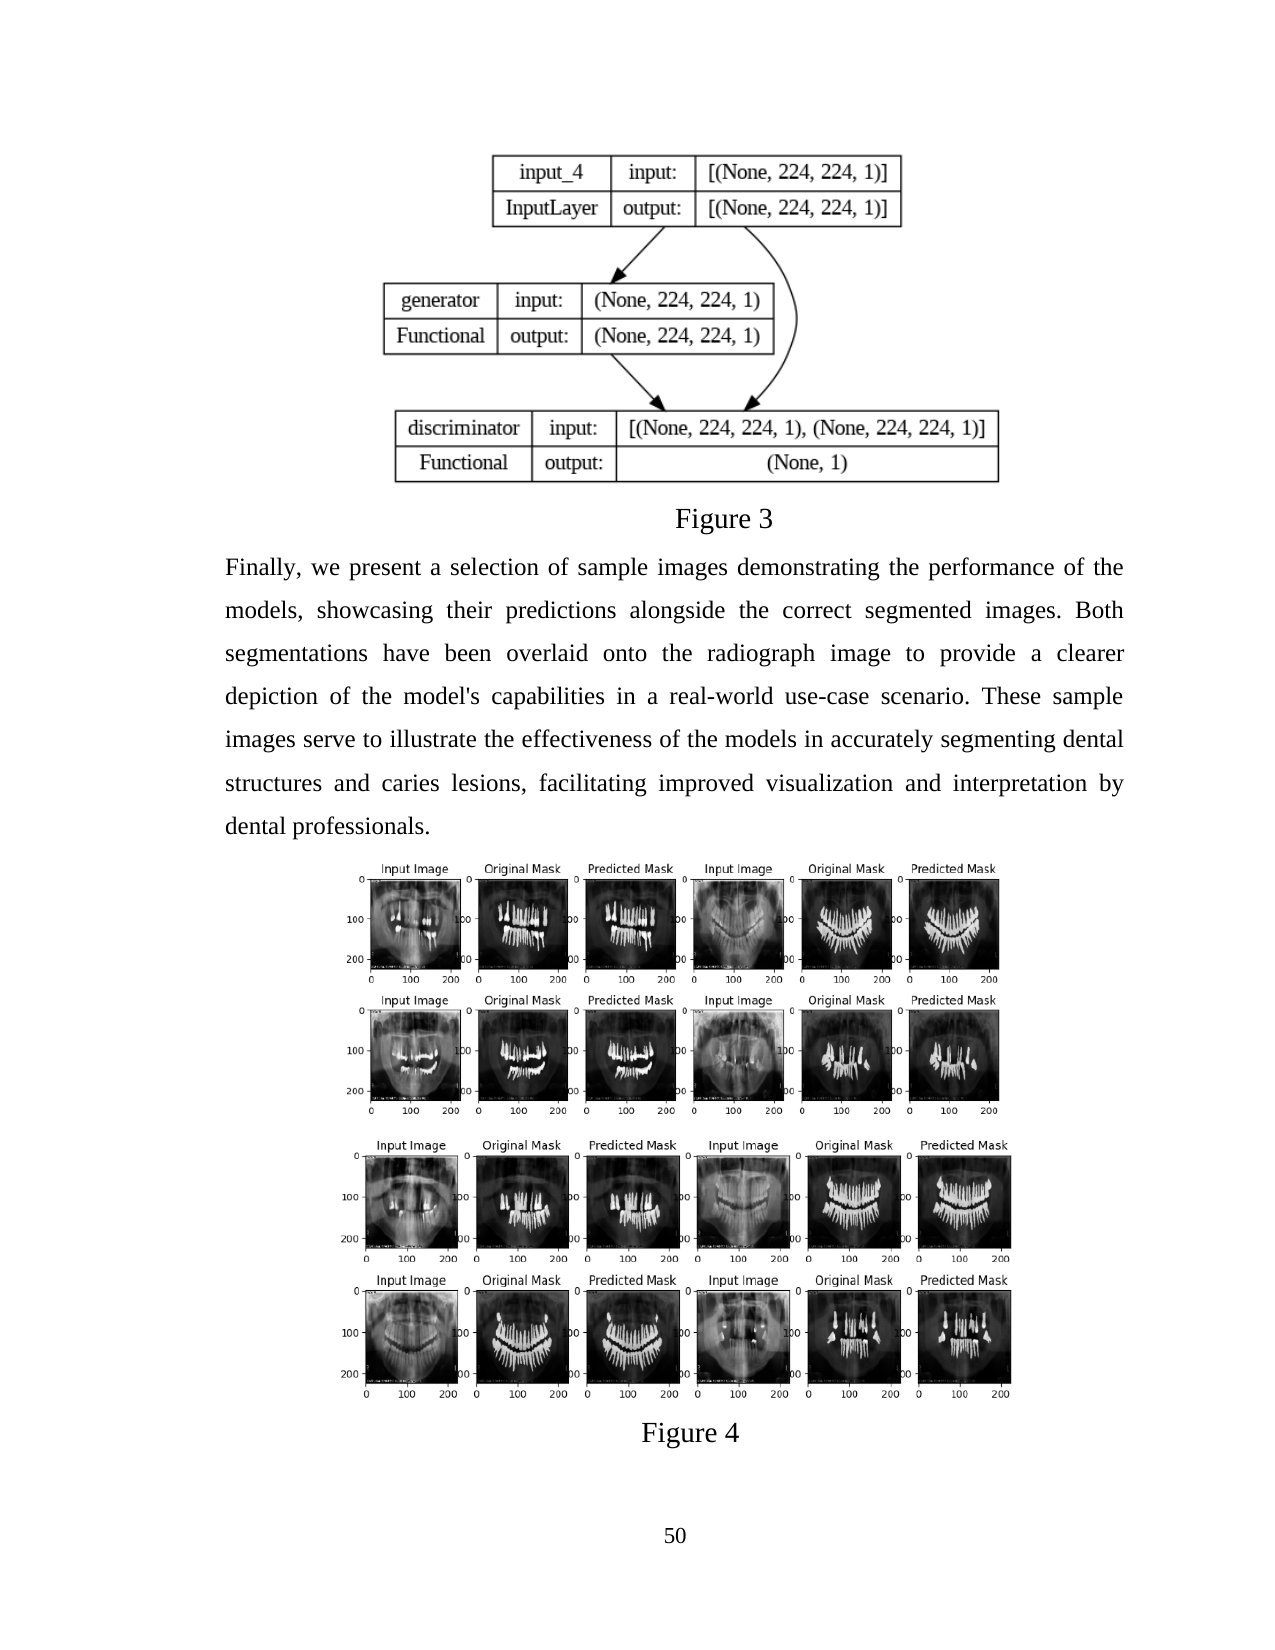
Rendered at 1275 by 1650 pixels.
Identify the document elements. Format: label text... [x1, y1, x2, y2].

list Figure 3 [379, 502, 1125, 535]
picture [335, 1132, 1016, 1403]
picture [378, 150, 1005, 489]
picture [347, 854, 1004, 1120]
text Finally, we present a selection of sample images demonstrating the performance of the models, showcasing their predictions alongside the correct segmented images. Both segmentations have been overlaid onto the radiograph image to provide a clearer depiction of the model's capabilities in a real-world use-case scenario. These sample images serve to illustrate the effectiveness of the models in accurately segmenting dental structures and caries lesions, facilitating improved visualization and interpretation by dental professionals. [225, 552, 1125, 839]
list Figure 4 [604, 1416, 1125, 1449]
